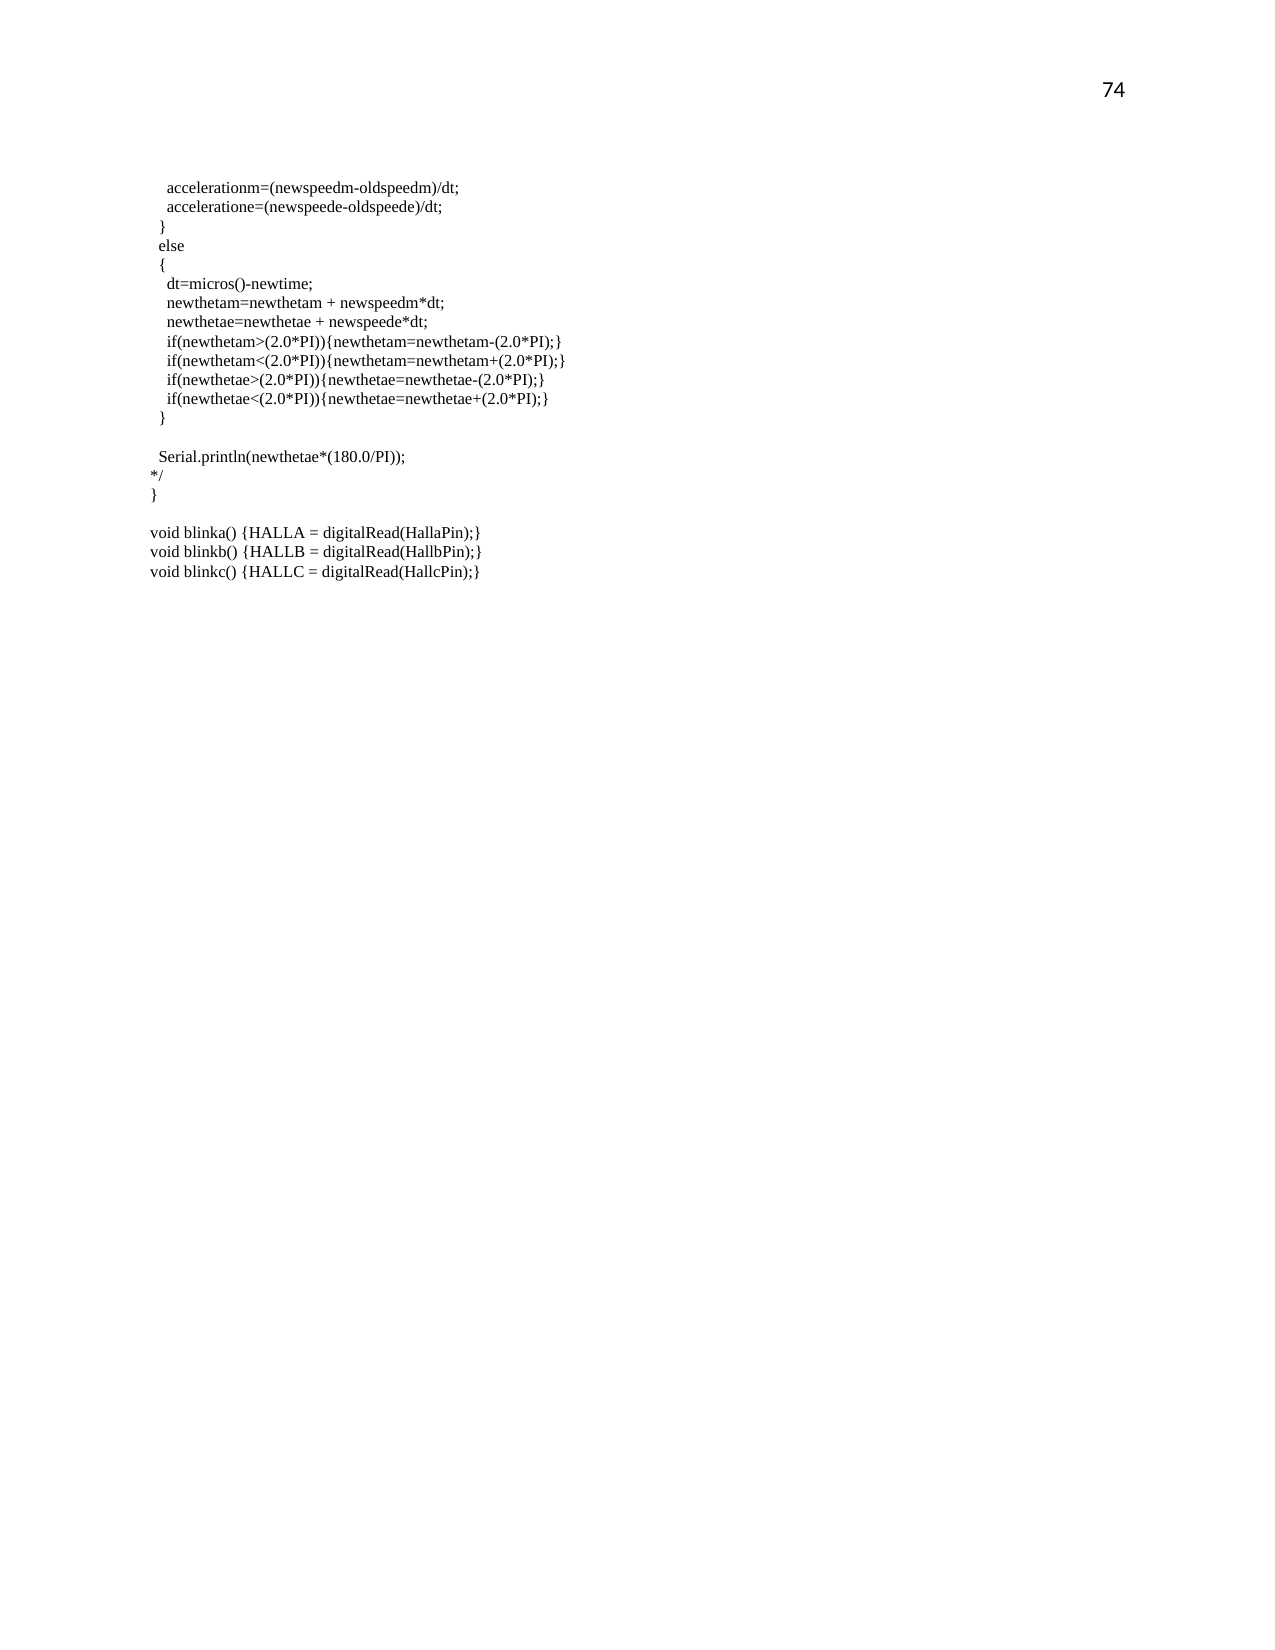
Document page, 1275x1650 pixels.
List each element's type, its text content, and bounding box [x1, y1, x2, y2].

text void blinkb() {HALLB = digitalRead(HallbPin);} [150, 542, 1125, 561]
text */ [150, 466, 1125, 485]
text Serial.println(newthetae*(180.0/PI)); [150, 446, 1125, 466]
text accelerationm=(newspeedm-oldspeedm)/dt; [150, 178, 1125, 197]
text { [150, 255, 1125, 274]
text acceleratione=(newspeede-oldspeede)/dt; [150, 197, 1125, 216]
text if(newthetae>(2.0*PI)){newthetae=newthetae-(2.0*PI);} [150, 370, 1125, 389]
text void blinkc() {HALLC = digitalRead(HallcPin);} [150, 561, 1125, 581]
text void blinka() {HALLA = digitalRead(HallaPin);} [150, 523, 1125, 542]
text } [150, 408, 1125, 427]
text } [150, 216, 1125, 236]
text } [150, 485, 1125, 504]
text newthetae=newthetae + newspeede*dt; [150, 312, 1125, 331]
text if(newthetam<(2.0*PI)){newthetam=newthetam+(2.0*PI);} [150, 351, 1125, 370]
text newthetam=newthetam + newspeedm*dt; [150, 293, 1125, 312]
text if(newthetae<(2.0*PI)){newthetae=newthetae+(2.0*PI);} [150, 389, 1125, 408]
text dt=micros()-newtime; [150, 274, 1125, 293]
text else [150, 236, 1125, 255]
text if(newthetam>(2.0*PI)){newthetam=newthetam-(2.0*PI);} [150, 331, 1125, 351]
